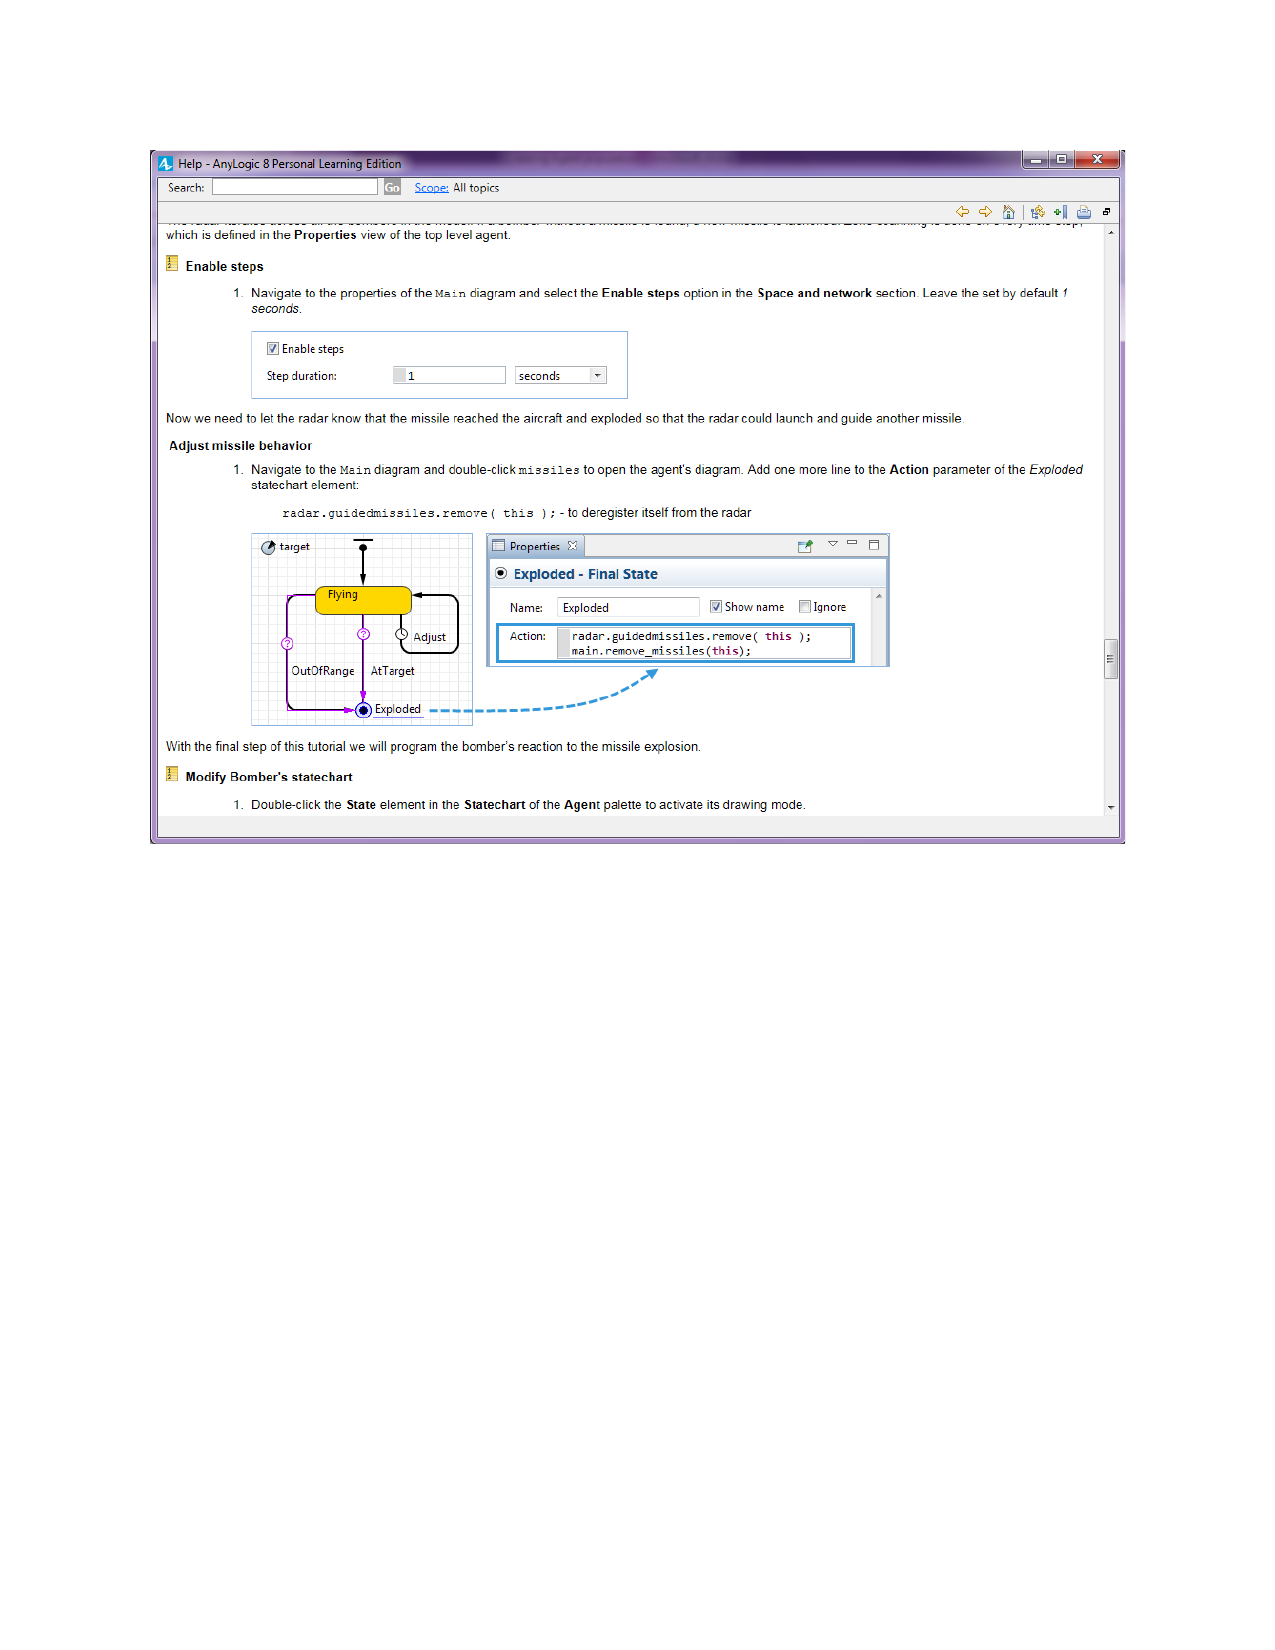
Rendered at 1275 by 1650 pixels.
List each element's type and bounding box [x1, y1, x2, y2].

picture [150, 150, 1125, 844]
